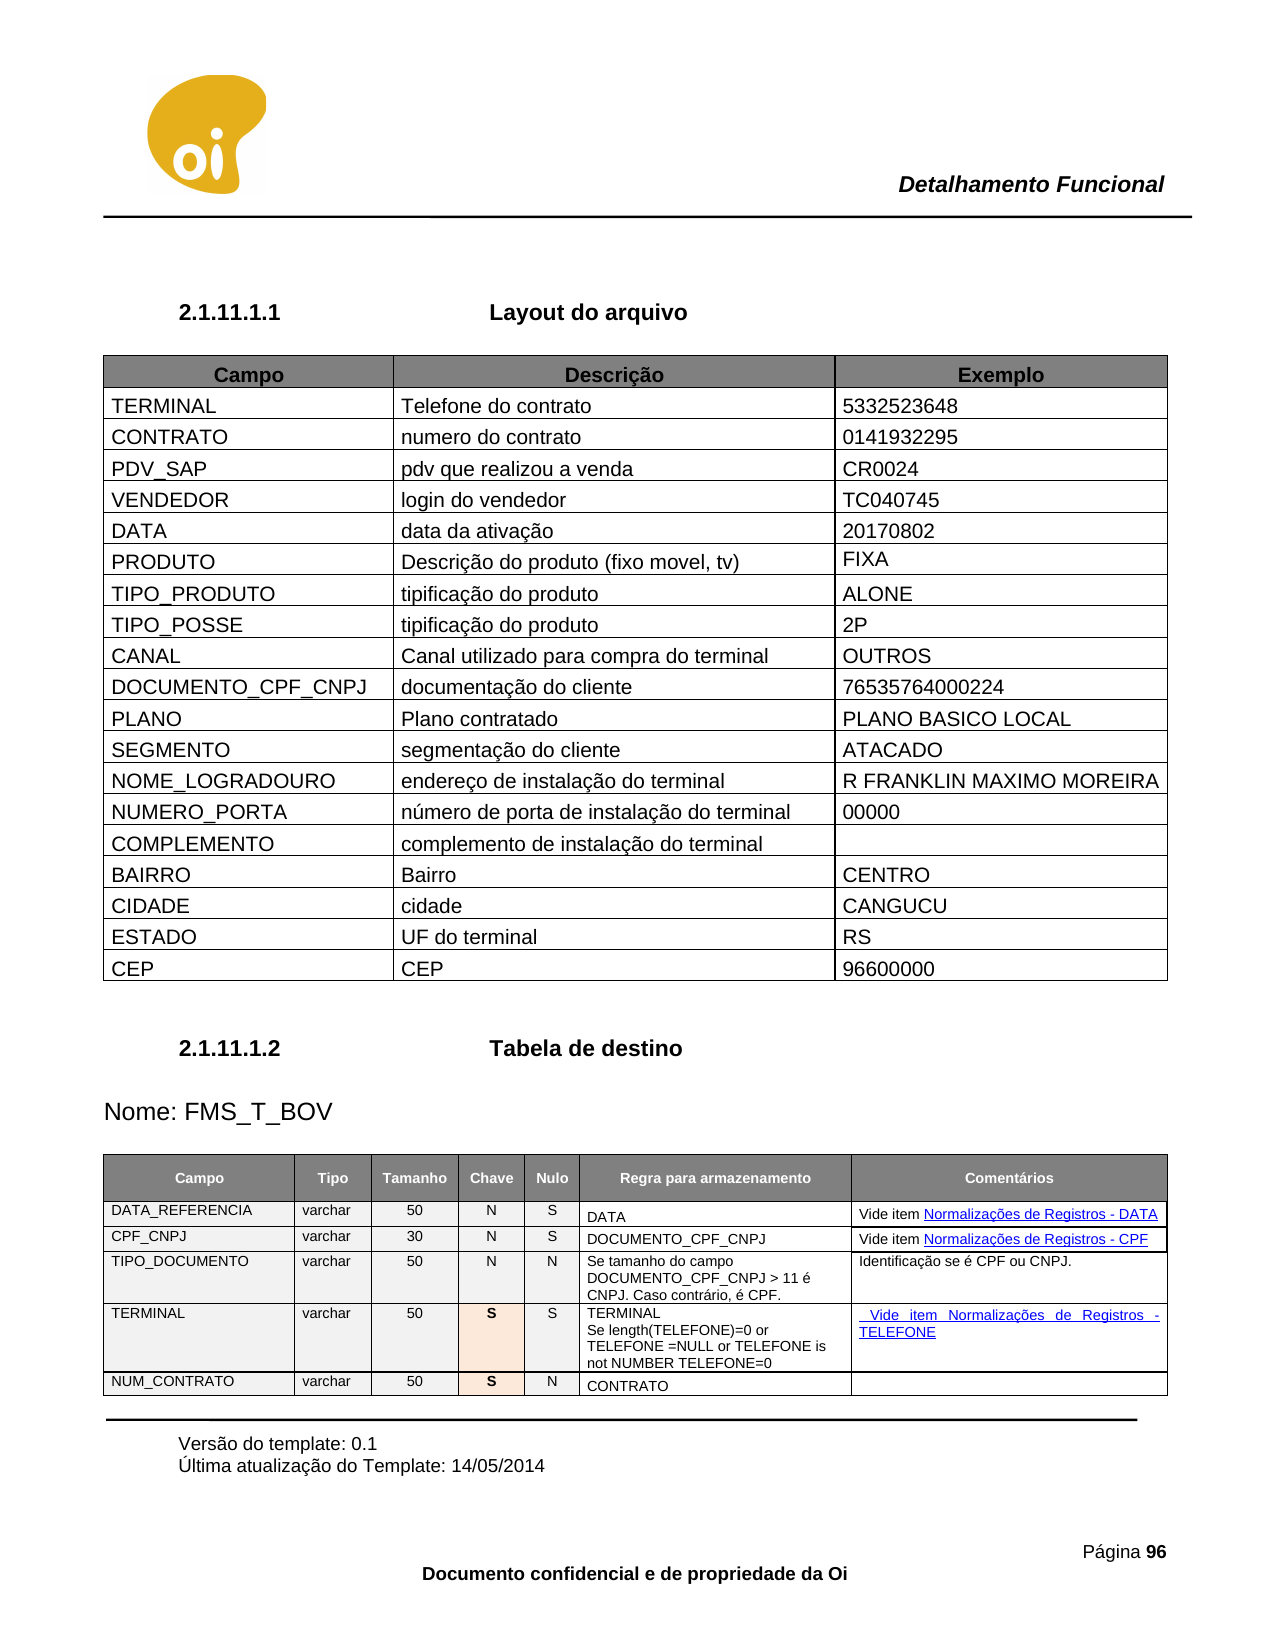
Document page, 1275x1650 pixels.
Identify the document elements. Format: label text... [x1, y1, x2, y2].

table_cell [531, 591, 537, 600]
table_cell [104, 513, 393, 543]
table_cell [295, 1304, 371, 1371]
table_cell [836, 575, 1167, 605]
text Nome: FMS_T_BOV [103, 1097, 1167, 1125]
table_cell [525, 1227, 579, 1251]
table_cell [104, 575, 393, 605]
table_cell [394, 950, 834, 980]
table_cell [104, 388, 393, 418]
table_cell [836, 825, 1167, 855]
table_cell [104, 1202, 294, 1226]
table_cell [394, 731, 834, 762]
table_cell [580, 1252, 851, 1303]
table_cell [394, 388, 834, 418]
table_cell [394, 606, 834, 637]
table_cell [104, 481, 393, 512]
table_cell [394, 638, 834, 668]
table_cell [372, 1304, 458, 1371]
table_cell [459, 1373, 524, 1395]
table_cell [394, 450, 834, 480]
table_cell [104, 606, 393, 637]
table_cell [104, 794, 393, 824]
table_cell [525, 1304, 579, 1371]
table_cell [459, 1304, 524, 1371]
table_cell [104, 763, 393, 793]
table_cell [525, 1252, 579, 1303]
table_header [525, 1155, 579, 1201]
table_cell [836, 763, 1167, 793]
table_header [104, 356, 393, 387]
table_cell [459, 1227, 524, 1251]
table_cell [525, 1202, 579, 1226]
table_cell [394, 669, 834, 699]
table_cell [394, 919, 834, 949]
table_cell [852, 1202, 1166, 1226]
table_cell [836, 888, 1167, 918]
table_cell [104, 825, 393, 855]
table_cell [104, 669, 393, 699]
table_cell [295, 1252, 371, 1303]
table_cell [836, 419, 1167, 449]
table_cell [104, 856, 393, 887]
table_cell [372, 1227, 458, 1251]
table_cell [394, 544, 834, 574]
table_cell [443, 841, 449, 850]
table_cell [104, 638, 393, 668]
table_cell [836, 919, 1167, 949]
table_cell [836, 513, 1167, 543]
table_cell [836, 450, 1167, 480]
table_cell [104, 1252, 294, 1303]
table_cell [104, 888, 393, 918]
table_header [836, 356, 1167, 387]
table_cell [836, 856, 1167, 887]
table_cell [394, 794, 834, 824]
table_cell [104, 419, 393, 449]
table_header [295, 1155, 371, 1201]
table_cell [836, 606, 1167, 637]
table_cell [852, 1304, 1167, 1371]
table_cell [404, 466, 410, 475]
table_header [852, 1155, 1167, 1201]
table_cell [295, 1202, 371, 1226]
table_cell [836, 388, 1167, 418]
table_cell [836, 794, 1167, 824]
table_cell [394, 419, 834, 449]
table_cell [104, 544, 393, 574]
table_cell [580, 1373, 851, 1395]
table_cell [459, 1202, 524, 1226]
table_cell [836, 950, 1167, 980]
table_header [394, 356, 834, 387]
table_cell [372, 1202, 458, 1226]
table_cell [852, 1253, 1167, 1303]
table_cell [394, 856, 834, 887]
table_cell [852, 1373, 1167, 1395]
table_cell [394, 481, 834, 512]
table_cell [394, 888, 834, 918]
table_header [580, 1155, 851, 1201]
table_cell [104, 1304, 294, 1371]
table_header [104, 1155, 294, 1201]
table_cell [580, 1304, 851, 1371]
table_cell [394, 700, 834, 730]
picture [147, 75, 267, 194]
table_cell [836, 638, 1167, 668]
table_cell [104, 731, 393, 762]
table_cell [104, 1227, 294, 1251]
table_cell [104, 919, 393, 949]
subtitle Layout do arquivo [178, 299, 1167, 325]
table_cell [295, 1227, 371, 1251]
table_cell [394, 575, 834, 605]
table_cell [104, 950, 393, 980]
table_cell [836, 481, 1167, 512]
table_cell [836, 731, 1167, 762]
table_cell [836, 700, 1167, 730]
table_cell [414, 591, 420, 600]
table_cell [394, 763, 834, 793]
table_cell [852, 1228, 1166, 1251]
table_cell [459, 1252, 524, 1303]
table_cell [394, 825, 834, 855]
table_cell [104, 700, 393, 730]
subtitle Tabela de destino [178, 1035, 1167, 1062]
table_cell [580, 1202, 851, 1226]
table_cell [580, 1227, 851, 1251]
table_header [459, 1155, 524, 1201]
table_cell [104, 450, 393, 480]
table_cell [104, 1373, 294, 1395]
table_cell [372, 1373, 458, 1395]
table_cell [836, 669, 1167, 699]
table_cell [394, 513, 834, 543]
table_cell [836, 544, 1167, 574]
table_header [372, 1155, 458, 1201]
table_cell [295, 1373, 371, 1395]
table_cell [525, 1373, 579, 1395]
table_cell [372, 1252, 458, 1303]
